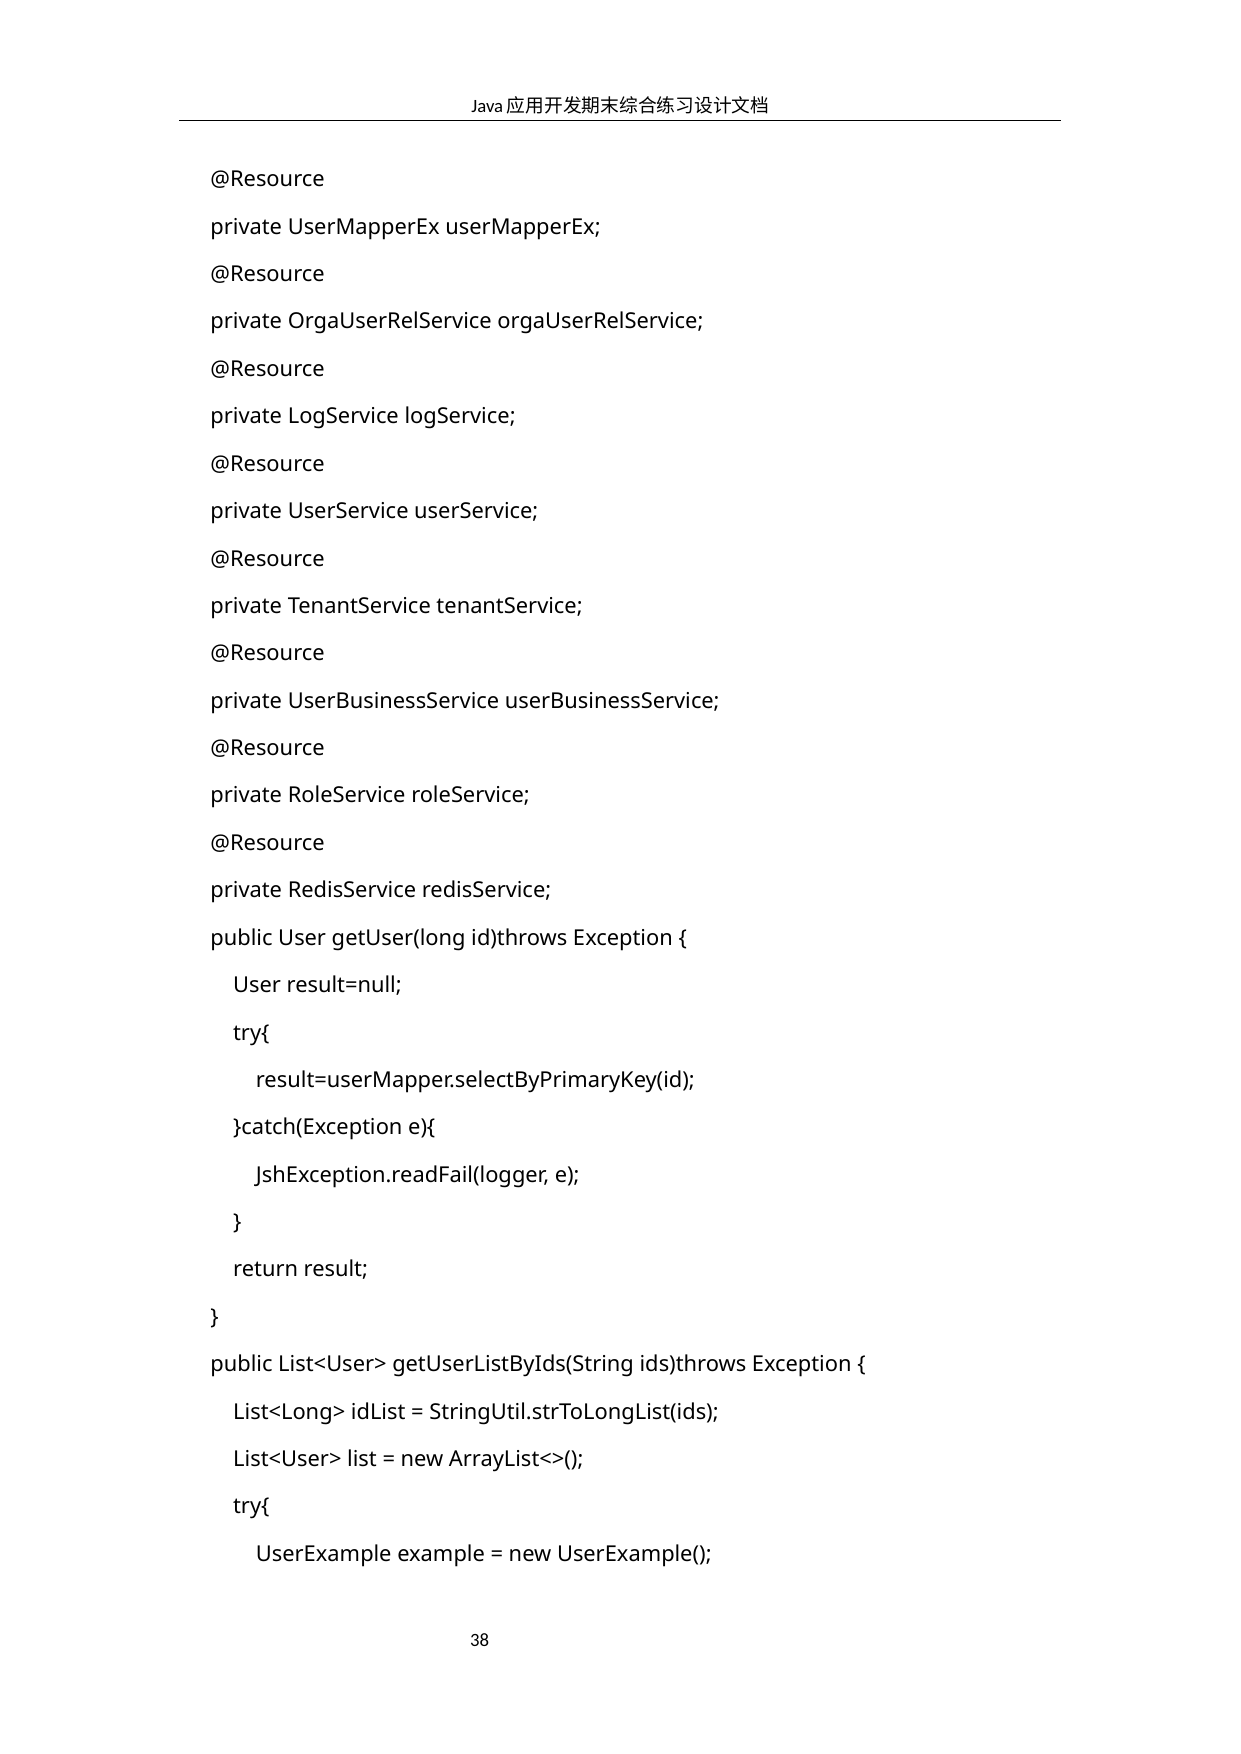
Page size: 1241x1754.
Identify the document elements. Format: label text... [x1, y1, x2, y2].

text } [187, 1205, 1053, 1237]
text return result; [187, 1252, 1053, 1284]
text public User getUser(long id)throws Exception { [187, 920, 1053, 953]
text @Resource [187, 541, 1053, 574]
text User result=null; [187, 968, 1053, 1000]
text @Resource [187, 826, 1053, 858]
text @Resource [187, 162, 1053, 194]
text JshException.readFail(logger, e); [187, 1157, 1053, 1190]
text private LogService logService; [187, 399, 1053, 431]
text @Resource [187, 257, 1053, 289]
text @Resource [187, 731, 1053, 763]
text private UserService userService; [187, 494, 1053, 526]
text private OrgaUserRelService orgaUserRelService; [187, 304, 1053, 337]
text private RoleService roleService; [187, 778, 1053, 811]
text } [187, 1299, 1053, 1332]
text private RedisService redisService; [187, 873, 1053, 905]
text List<Long> idList = StringUtil.strToLongList(ids); [187, 1394, 1053, 1427]
text private TenantService tenantService; [187, 588, 1053, 621]
text result=userMapper.selectByPrimaryKey(id); [187, 1062, 1053, 1095]
text @Resource [187, 636, 1053, 668]
text UserExample example = new UserExample(); [187, 1536, 1053, 1569]
text List<User> list = new ArrayList<>(); [187, 1442, 1053, 1474]
text @Resource [187, 446, 1053, 479]
text try{ [187, 1489, 1053, 1522]
text public List<User> getUserListByIds(String ids)throws Exception { [187, 1347, 1053, 1379]
text private UserMapperEx userMapperEx; [187, 209, 1053, 242]
text private UserBusinessService userBusinessService; [187, 683, 1053, 716]
text try{ [187, 1015, 1053, 1048]
text }catch(Exception e){ [187, 1110, 1053, 1142]
text @Resource [187, 352, 1053, 384]
